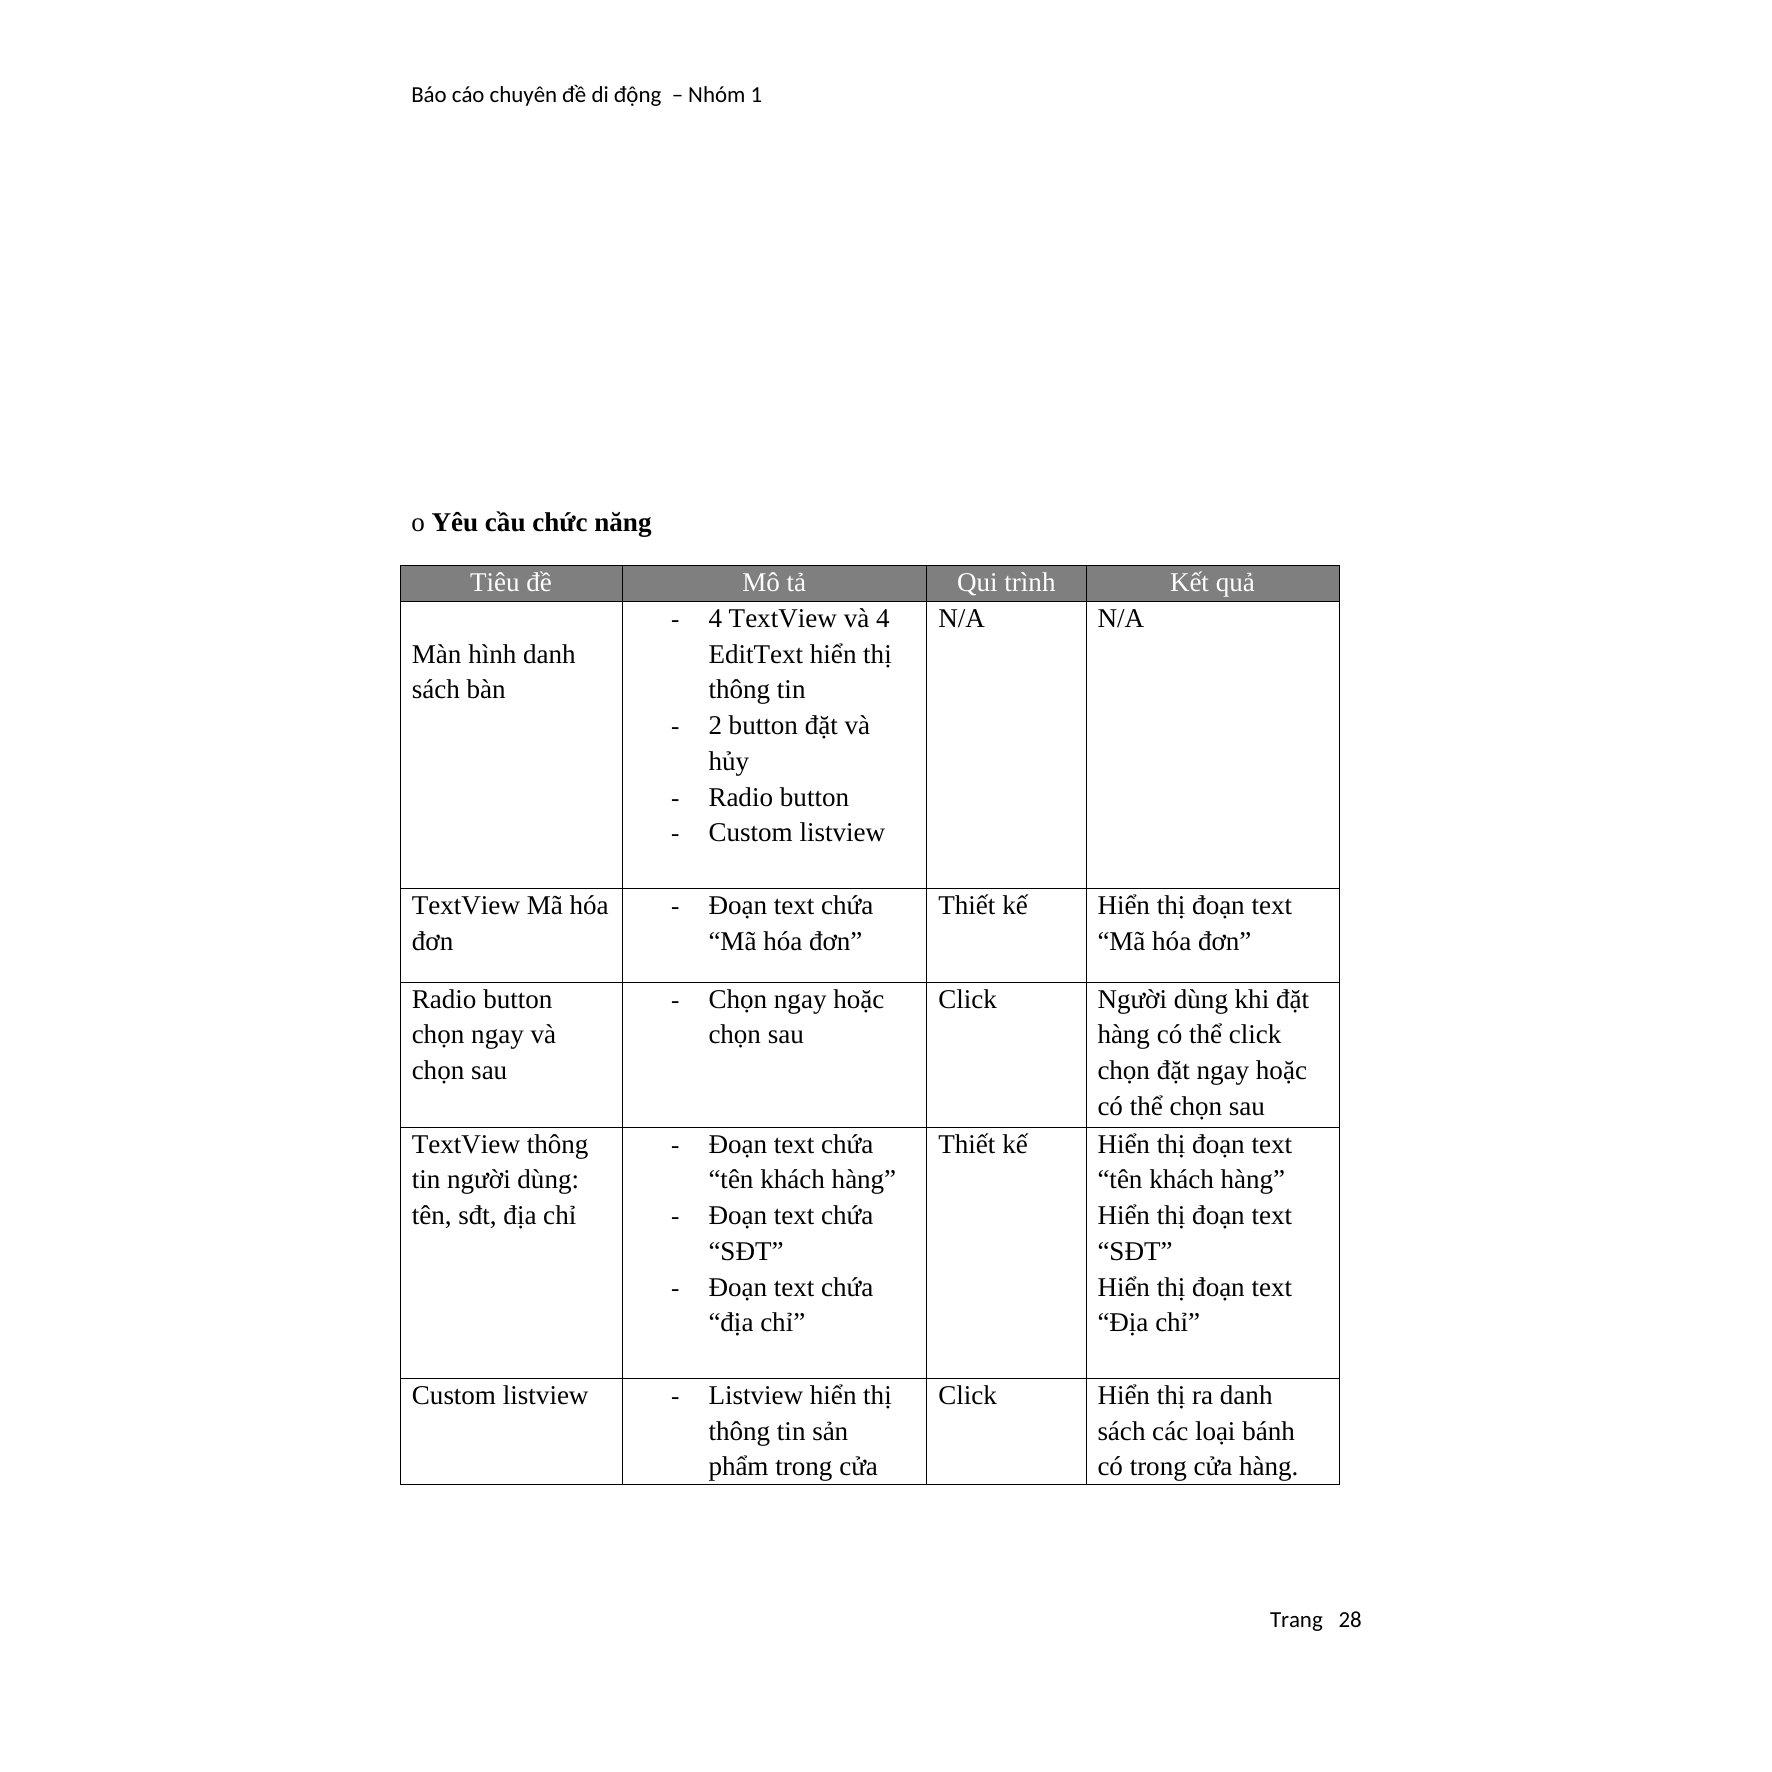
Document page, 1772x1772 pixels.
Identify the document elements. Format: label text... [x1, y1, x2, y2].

table_header Tiêu đề [401, 566, 622, 601]
table_cell Hiển thị đoạn text “Mã hóa đơn” [1087, 889, 1339, 982]
table_header Qui trình [927, 566, 1086, 601]
table_cell Màn hình danh sách bàn [401, 602, 622, 888]
table_cell Đoạn text chứa “Mã hóa đơn” [623, 889, 926, 982]
table_cell Thiết kế [927, 1128, 1086, 1378]
table_cell Đoạn text chứa “tên khách hàng” Đoạn text chứa “SĐT” Đoạn text chứa “địa chỉ” [623, 1128, 926, 1378]
table_cell Người dùng khi đặt hàng có thể click chọn đặt ngay hoặc có thể chọn sau [1087, 983, 1339, 1127]
table_cell TextView thông tin người dùng: tên, sđt, địa chỉ [401, 1128, 622, 1378]
table_cell Radio button chọn ngay và chọn sau [401, 983, 622, 1127]
table_cell Click [927, 983, 1086, 1127]
table_cell Chọn ngay hoặc chọn sau [623, 983, 926, 1127]
table_header Mô tả [623, 566, 926, 601]
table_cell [623, 1379, 926, 1484]
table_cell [1087, 1379, 1339, 1484]
table_header Kết quả [1087, 566, 1339, 601]
table_cell Thiết kế [927, 889, 1086, 982]
table_cell 4 TextView và 4 EditText hiển thị thông tin 2 button đặt và hủy Radio button Custom listview [623, 602, 926, 888]
table_cell Custom listview [401, 1379, 622, 1484]
table_cell TextView Mã hóa đơn [401, 889, 622, 982]
table_cell Click [927, 1379, 1086, 1484]
table_cell N/A [1087, 602, 1339, 888]
text o Yêu cầu chức năng [411, 506, 1363, 537]
table_cell N/A [927, 602, 1086, 888]
table_cell Hiển thị đoạn text “tên khách hàng” Hiển thị đoạn text “SĐT” Hiển thị đoạn text “Địa chỉ” [1087, 1128, 1339, 1378]
